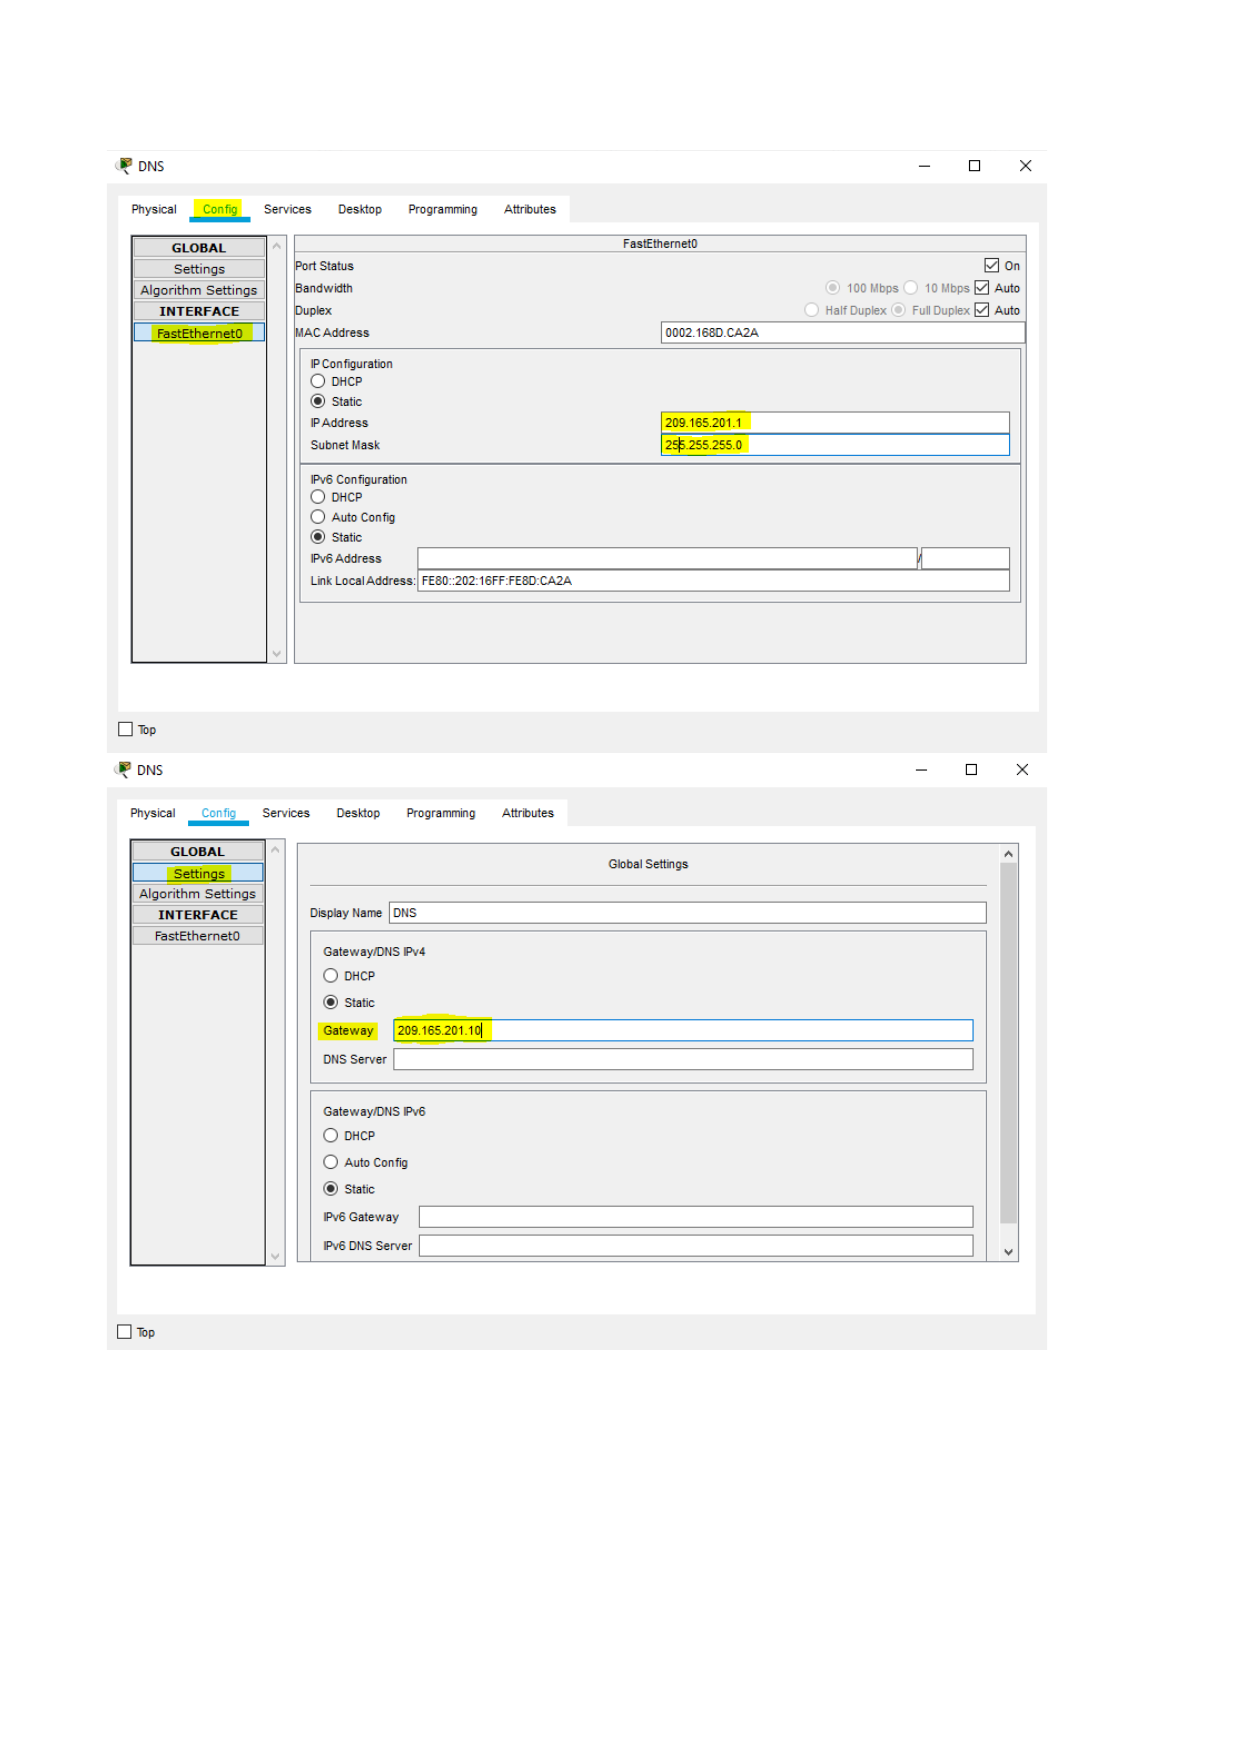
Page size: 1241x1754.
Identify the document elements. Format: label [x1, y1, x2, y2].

picture [106, 755, 1048, 1350]
picture [106, 150, 1048, 753]
